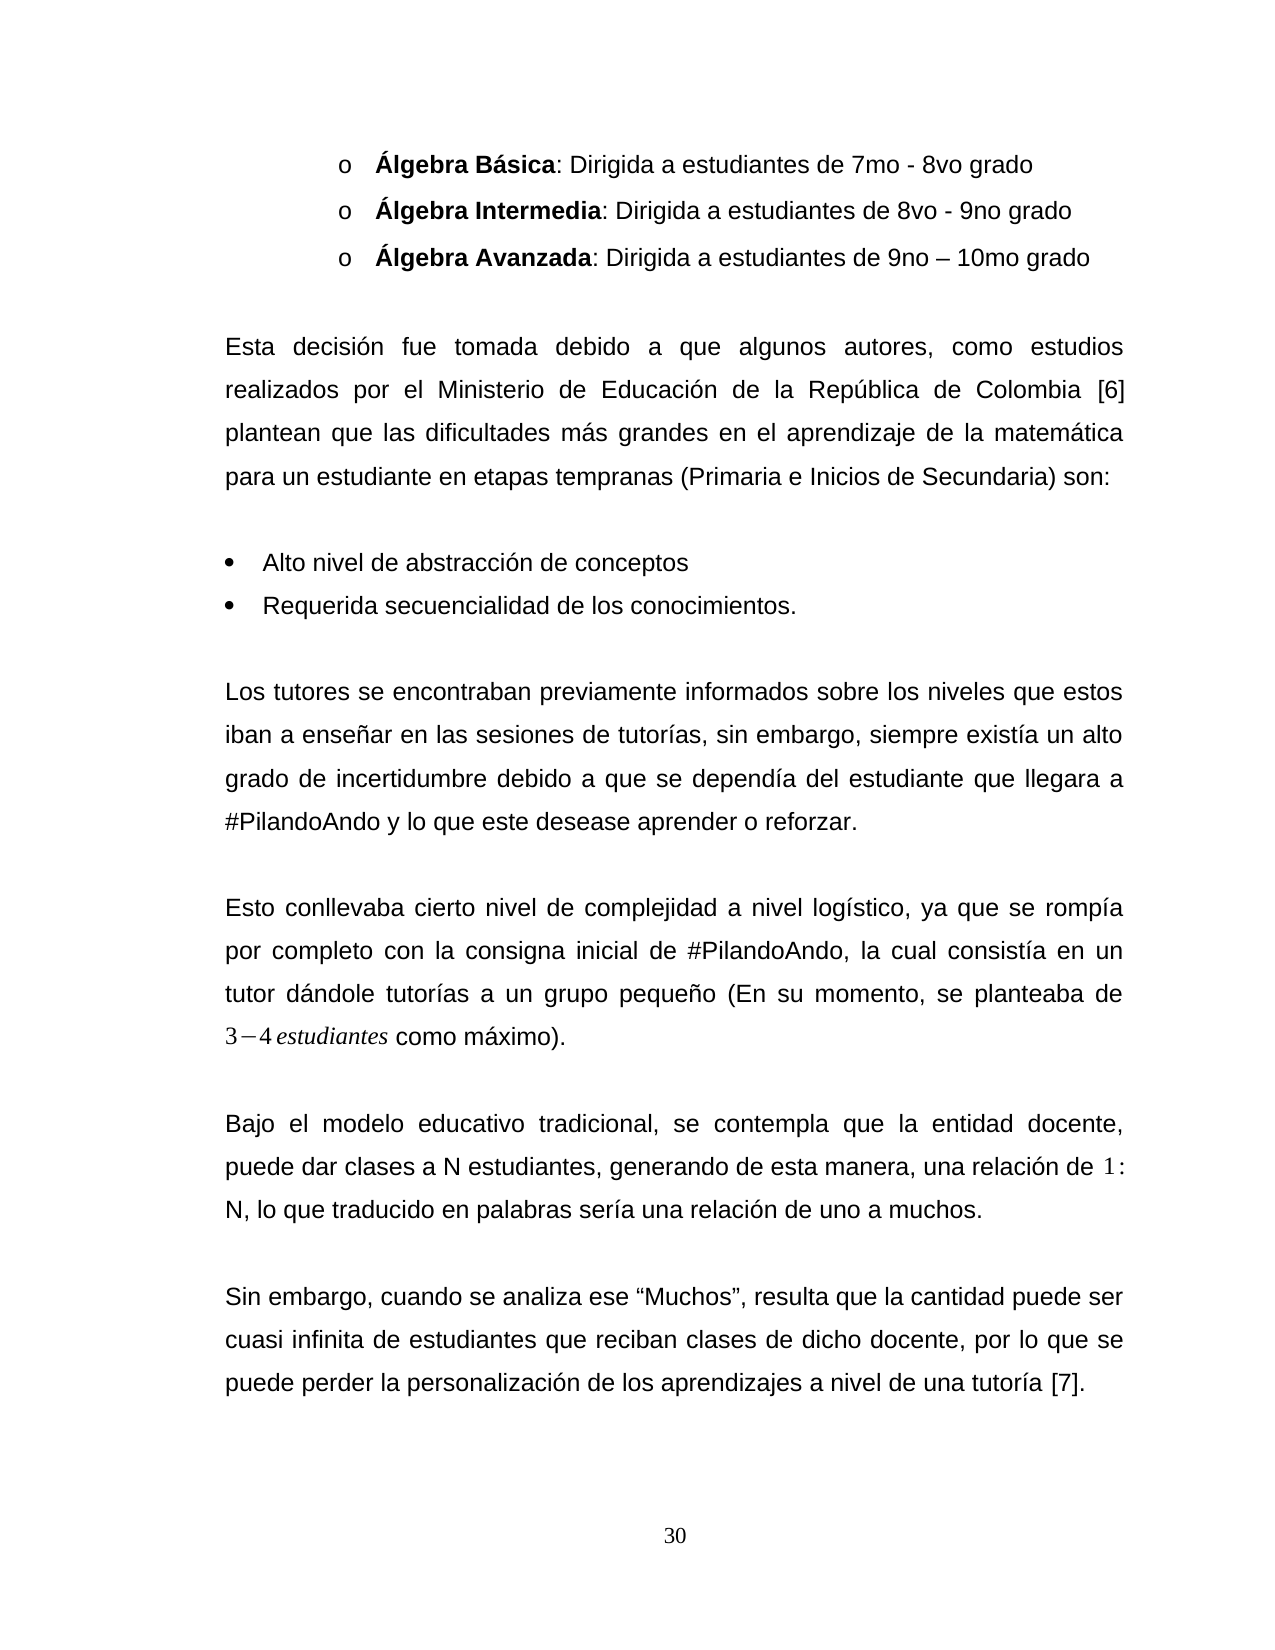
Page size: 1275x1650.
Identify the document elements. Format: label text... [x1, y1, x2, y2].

list Álgebra Básica: Dirigida a estudiantes de 7mo - 8vo grado [337, 150, 1125, 181]
list Alto nivel de abstracción de conceptos [225, 548, 1125, 577]
list Álgebra Avanzada: Dirigida a estudiantes de 9no – 10mo grado [337, 243, 1125, 274]
text Esto conllevaba cierto nivel de complejidad a nivel logístico, ya que se rompía por completo con la consigna inicial de #PilandoAndo, la cual consistía en un tutor dándole tutorías a un grupo pequeño (En su momento, se planteaba de como máximo). [225, 893, 1125, 1051]
text Esta decisión fue tomada debido a que algunos autores, como estudios realizados por el Ministerio de Educación de la República de Colombia plantean que las dificultades más grandes en el aprendizaje de la matemática para un estudiante en etapas tempranas (Primaria e Inicios de Secundaria) son: [225, 332, 1125, 490]
text Sin embargo, cuando se analiza ese “Muchos”, resulta que la cantidad puede ser cuasi infinita de estudiantes que reciban clases de dicho docente, por lo que se puede perder la personalización de los aprendizajes a nivel de una tutoría . [225, 1281, 1125, 1396]
text Bajo el modelo educativo tradicional, se contempla que la entidad docente, puede dar clases a N estudiantes, generando de esta manera, una relación de N, lo que traducido en palabras sería una relación de uno a muchos. [225, 1109, 1125, 1224]
text Los tutores se encontraban previamente informados sobre los niveles que estos iban a enseñar en las sesiones de tutorías, sin embargo, siempre existía un alto grado de incertidumbre debido a que se dependía del estudiante que llegara a #PilandoAndo y lo que este desease aprender o reforzar. [225, 677, 1125, 836]
list Requerida secuencialidad de los conocimientos. [225, 591, 1125, 620]
list Álgebra Intermedia: Dirigida a estudiantes de 8vo - 9no grado [337, 196, 1125, 227]
